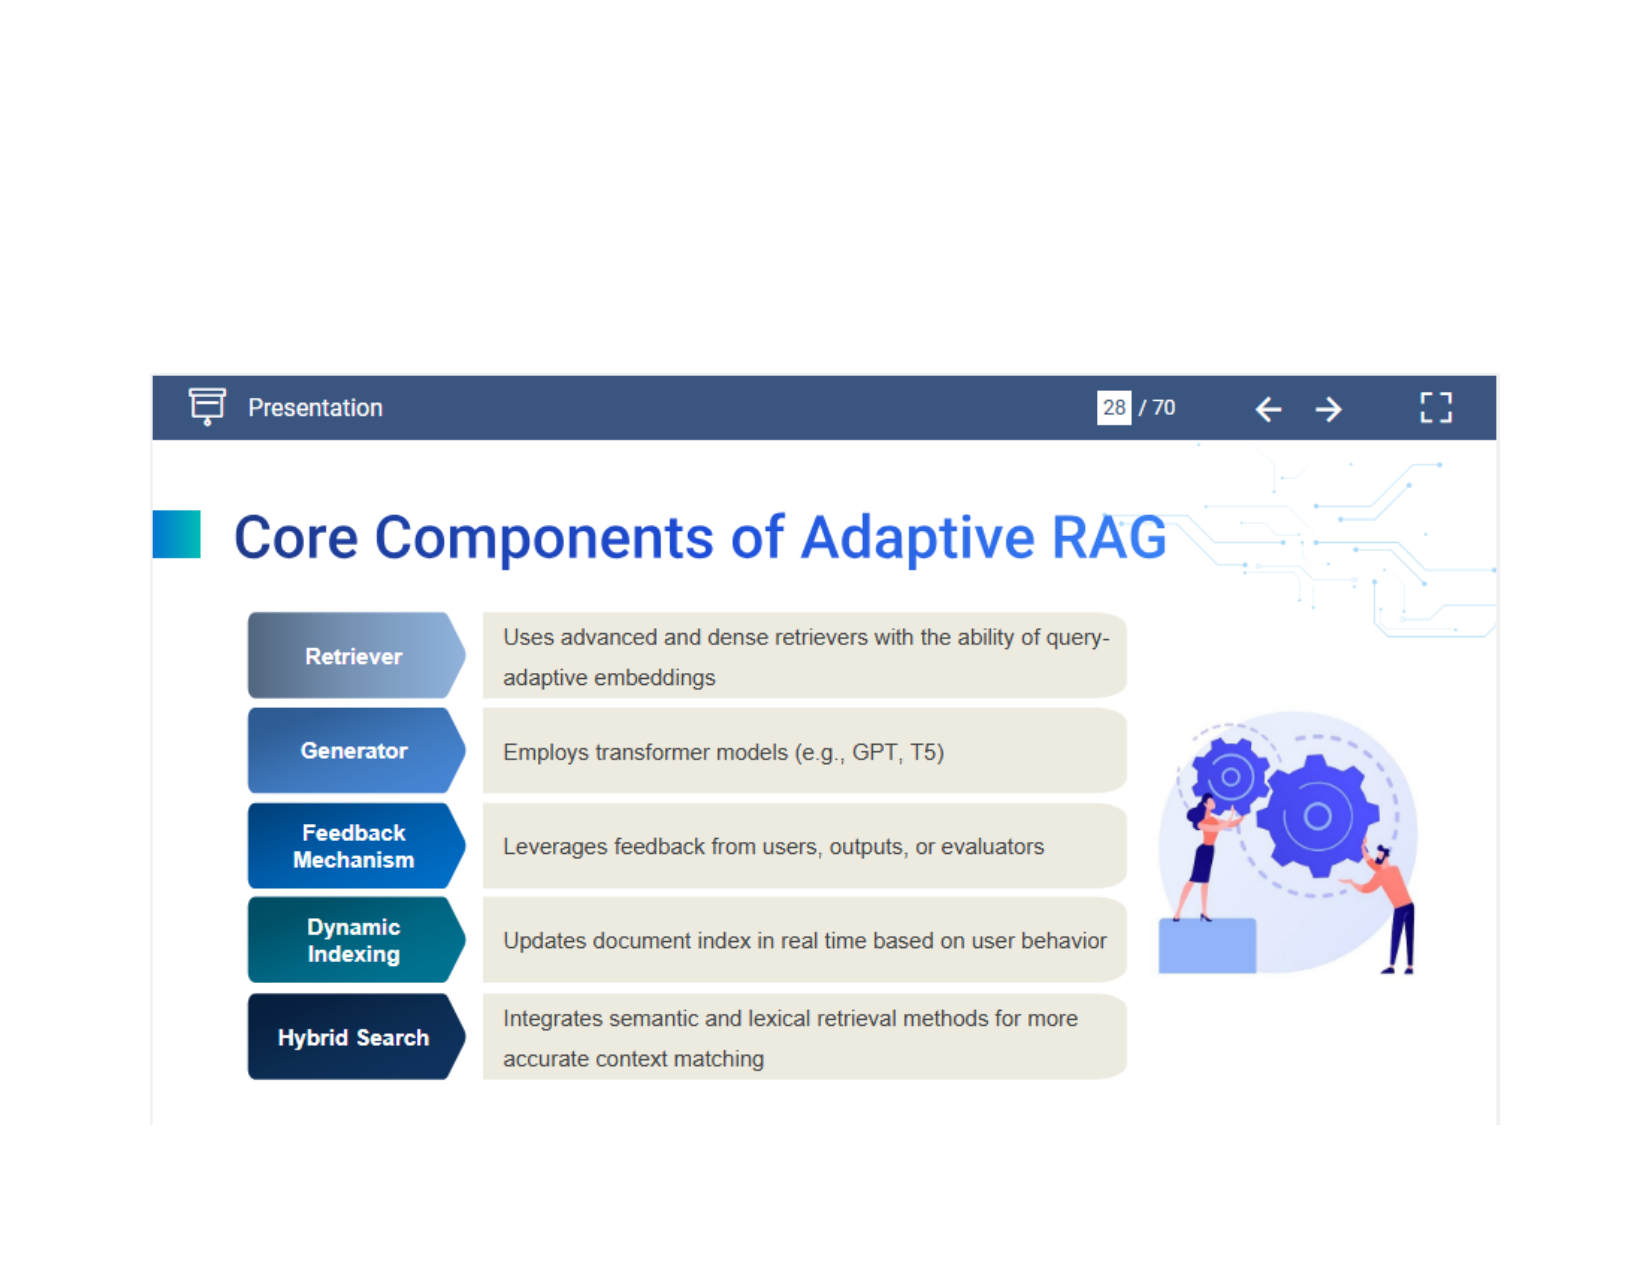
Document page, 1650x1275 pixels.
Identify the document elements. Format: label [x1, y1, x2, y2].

picture [150, 373, 1500, 1125]
